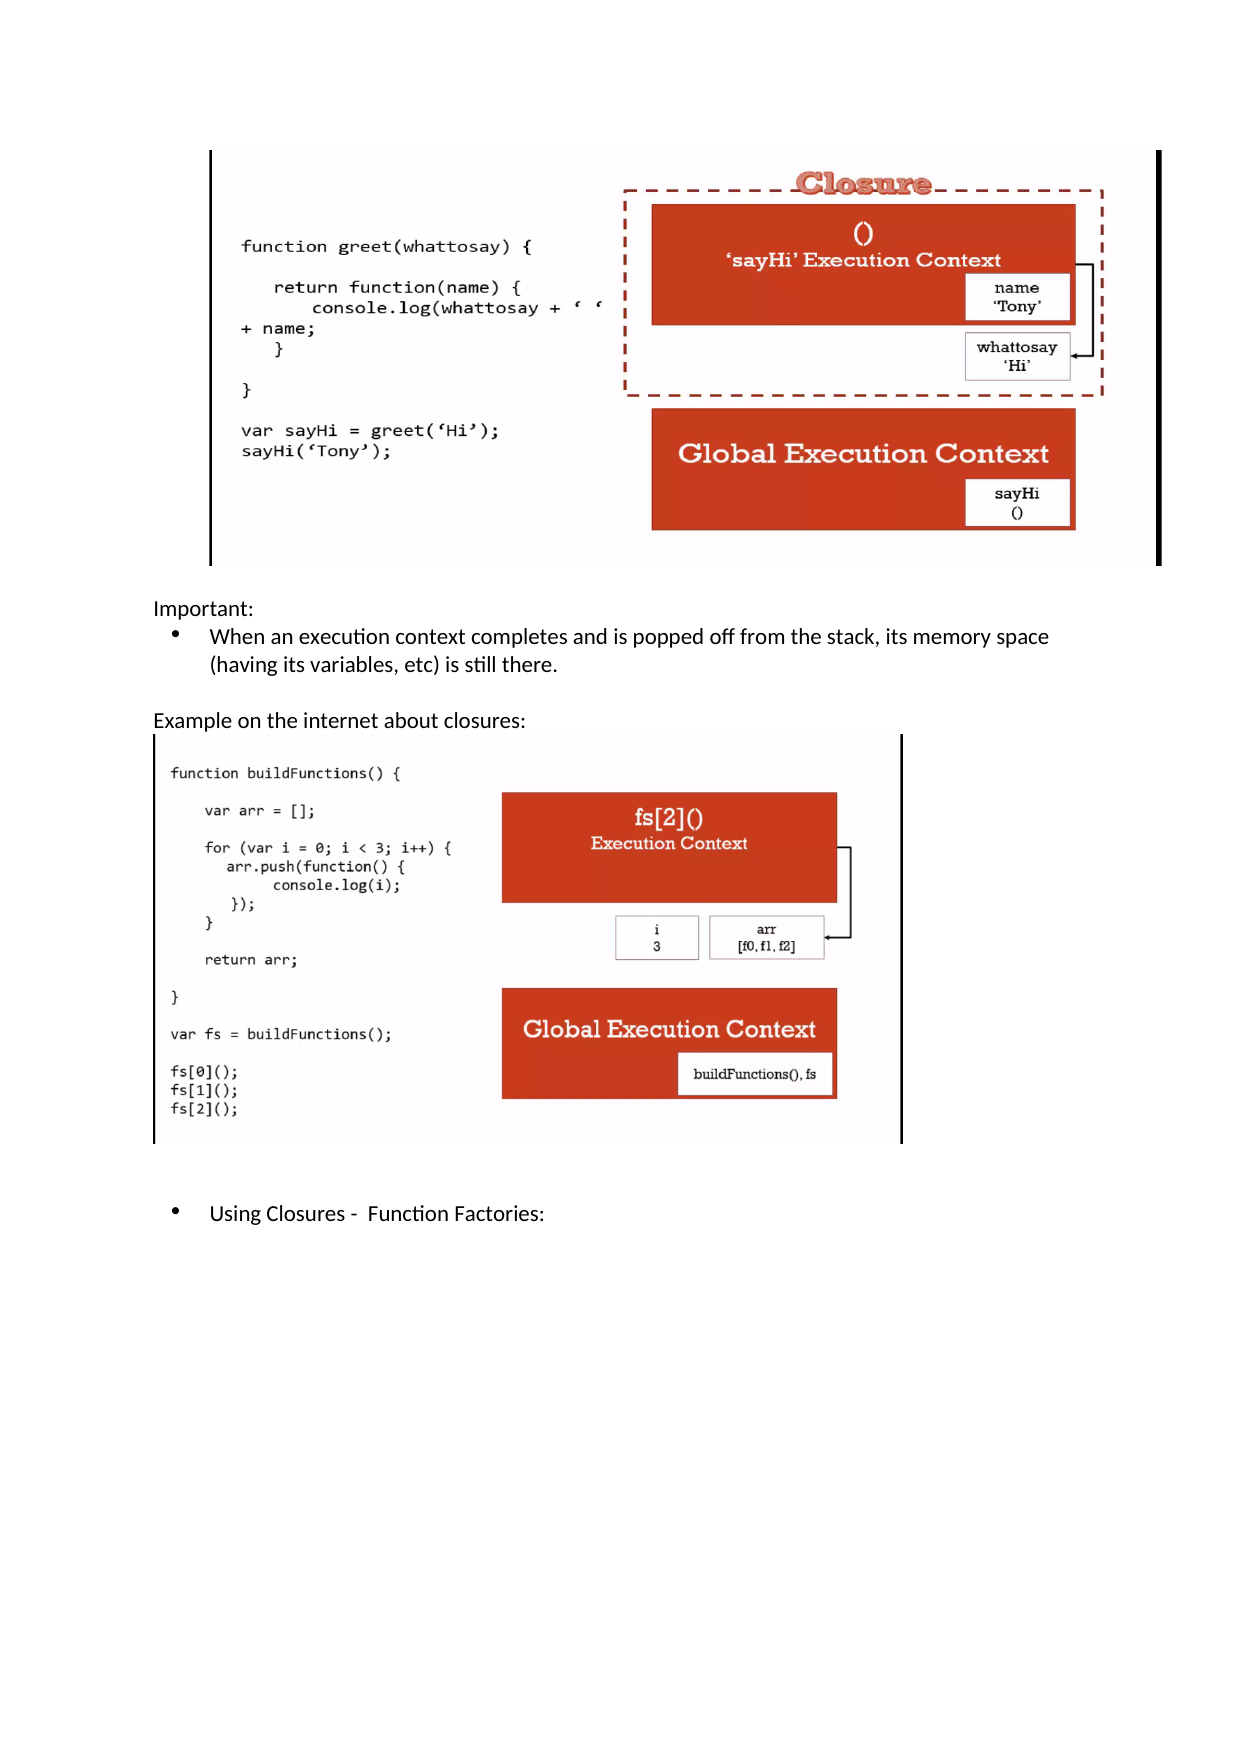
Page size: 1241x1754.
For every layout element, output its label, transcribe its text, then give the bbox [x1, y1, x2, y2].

list Using Closures - Function Factories: [172, 1199, 1090, 1227]
picture [153, 734, 903, 1144]
picture [209, 150, 1162, 566]
text Important: [153, 594, 1090, 622]
list When an execution context completes and is popped off from the stack, its memory space (having its variables, etc) is still there. [172, 622, 1090, 678]
text Example on the internet about closures: [153, 706, 1090, 734]
